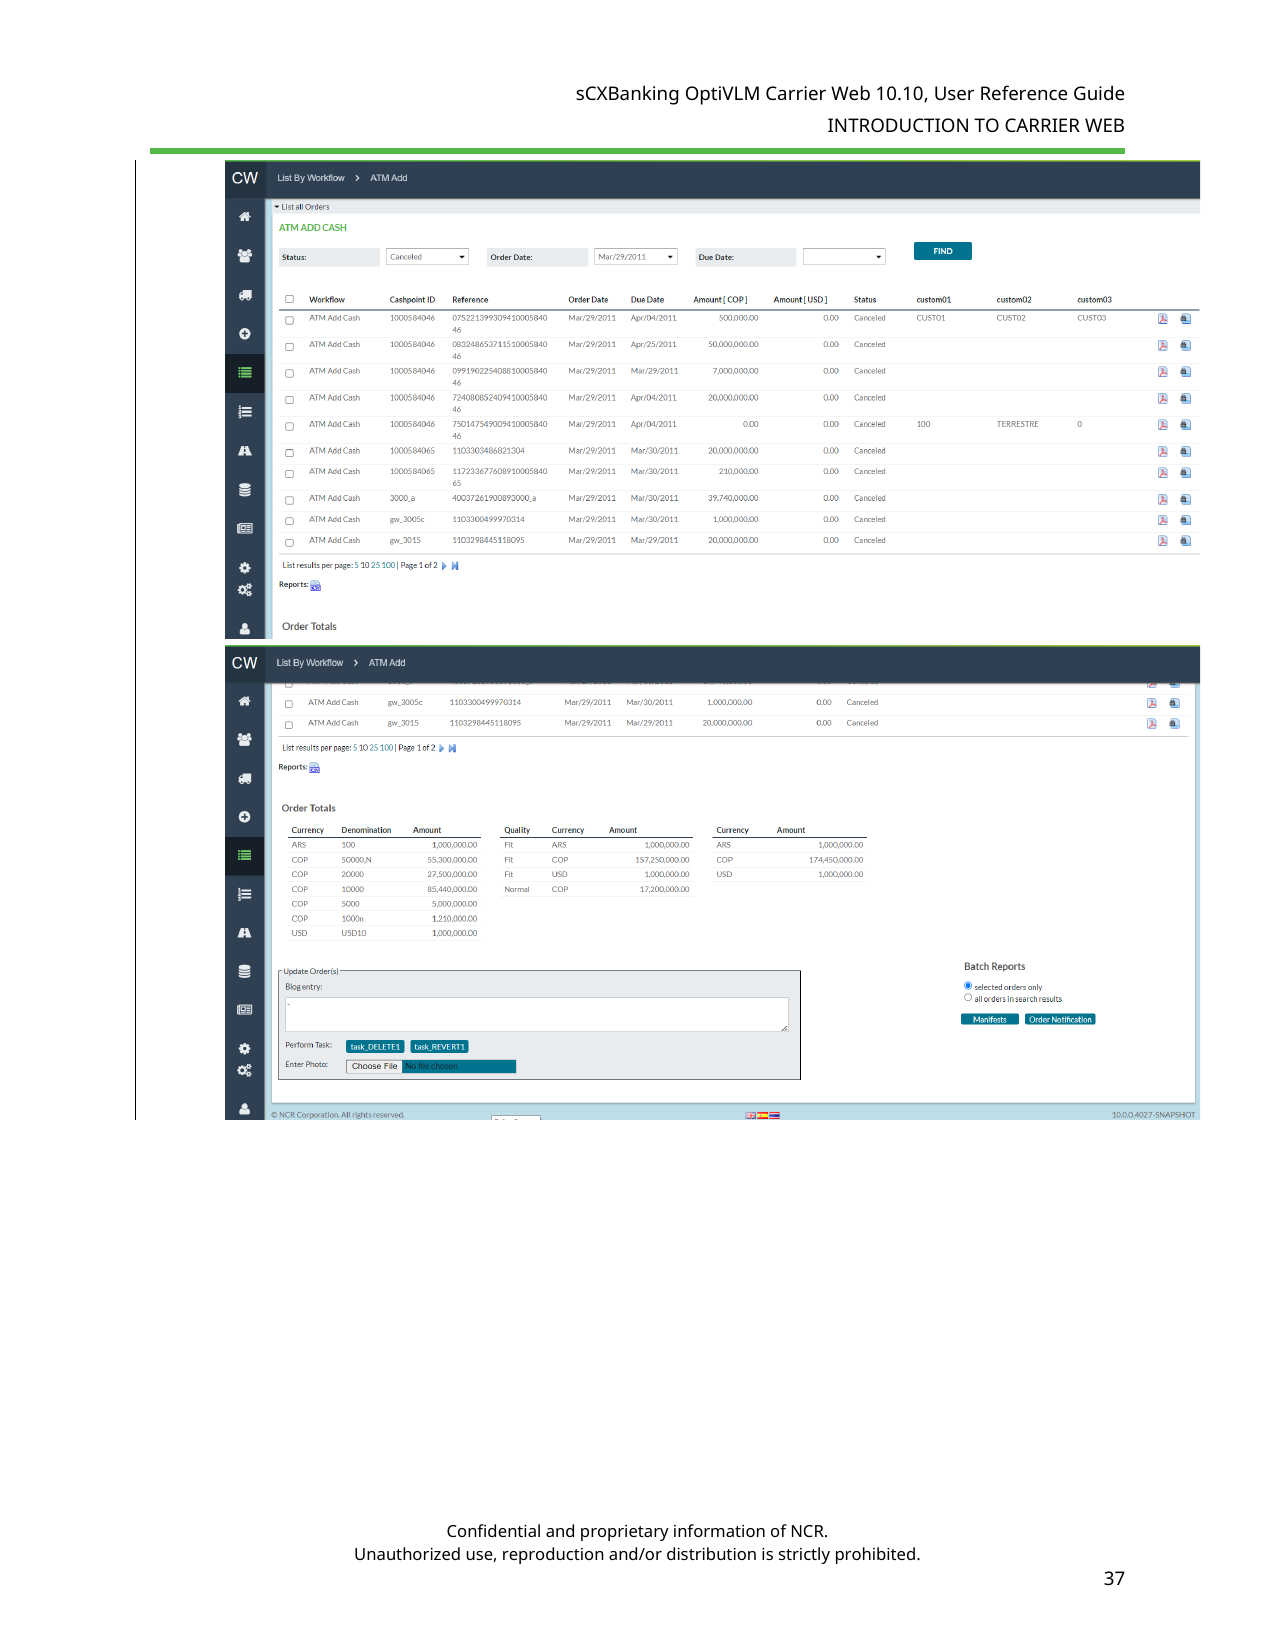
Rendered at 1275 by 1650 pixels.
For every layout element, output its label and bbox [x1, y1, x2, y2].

picture [225, 160, 1200, 639]
picture [225, 645, 1200, 1120]
